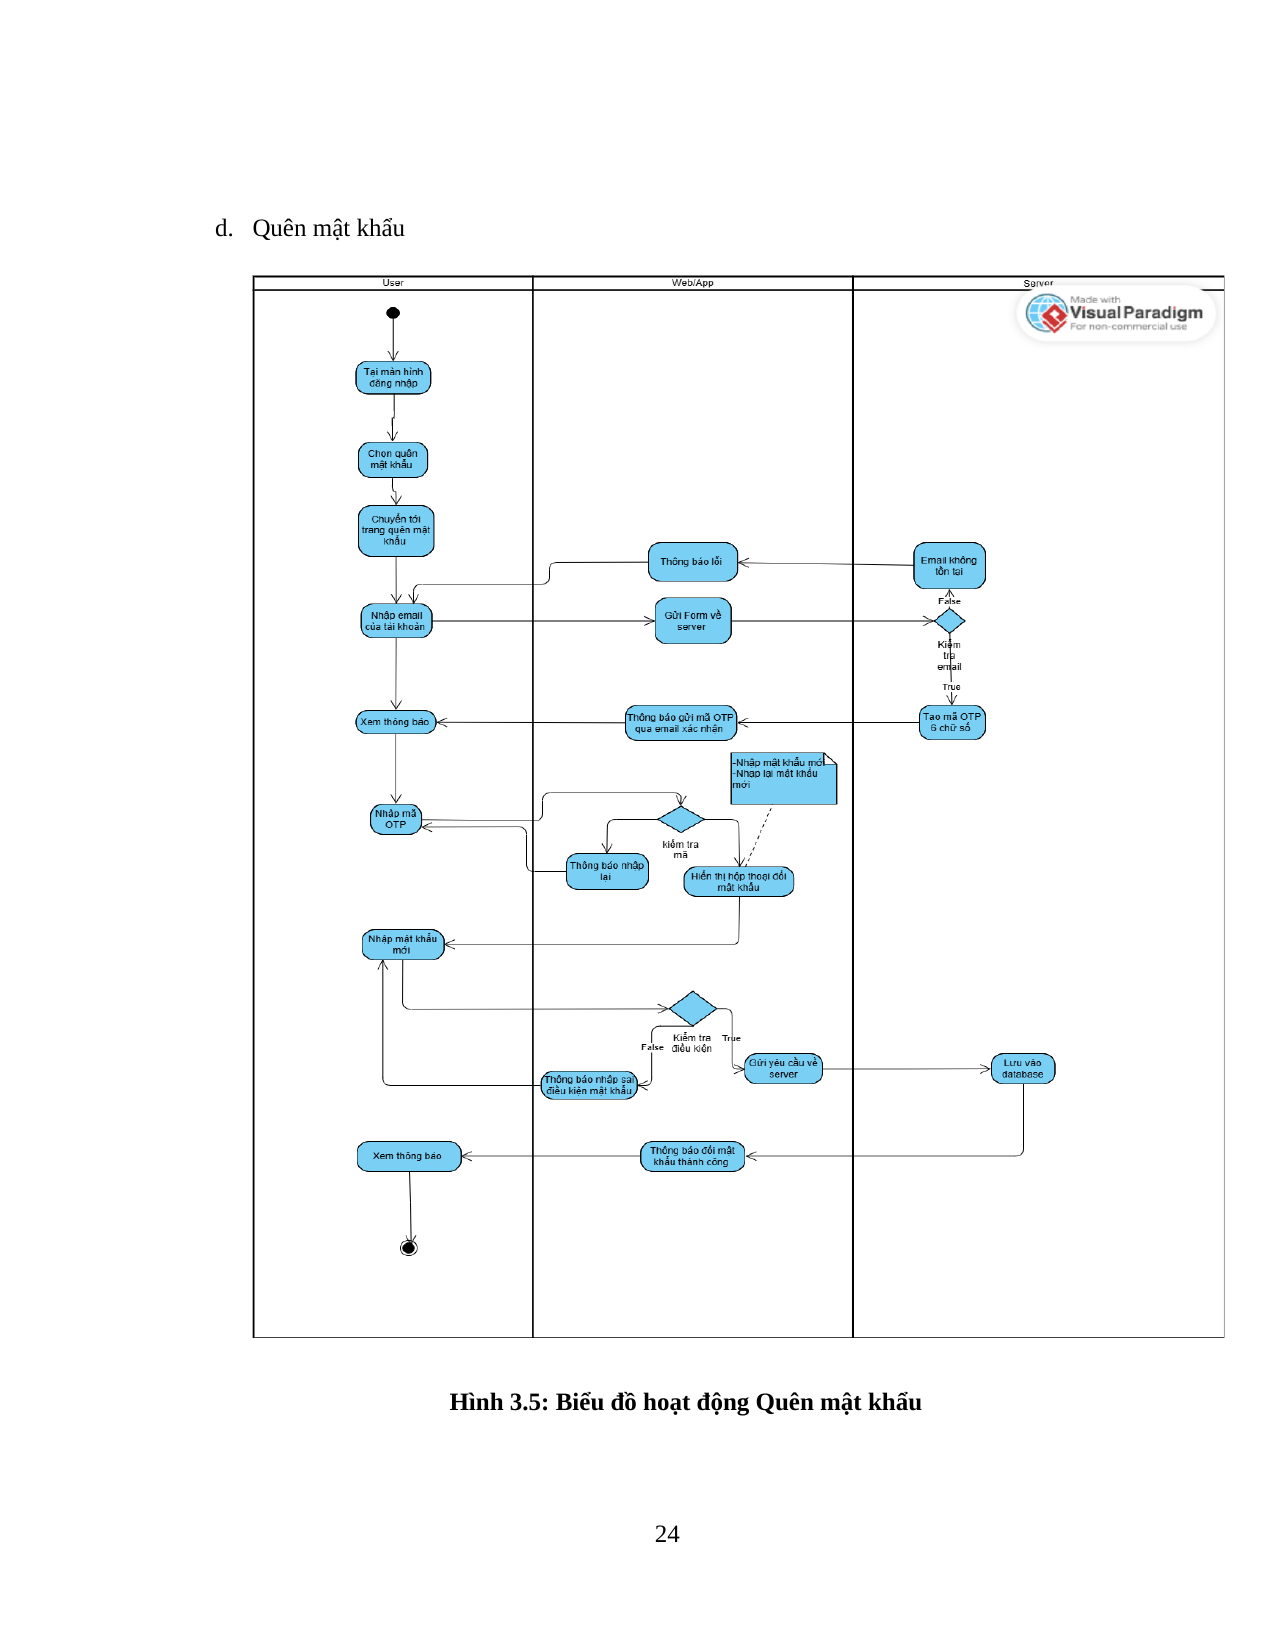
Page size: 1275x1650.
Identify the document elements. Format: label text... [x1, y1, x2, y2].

picture [252, 275, 1225, 1338]
text Hình 3.5: Biểu đồ hoạt động Quên mật khẩu [215, 1387, 1157, 1416]
